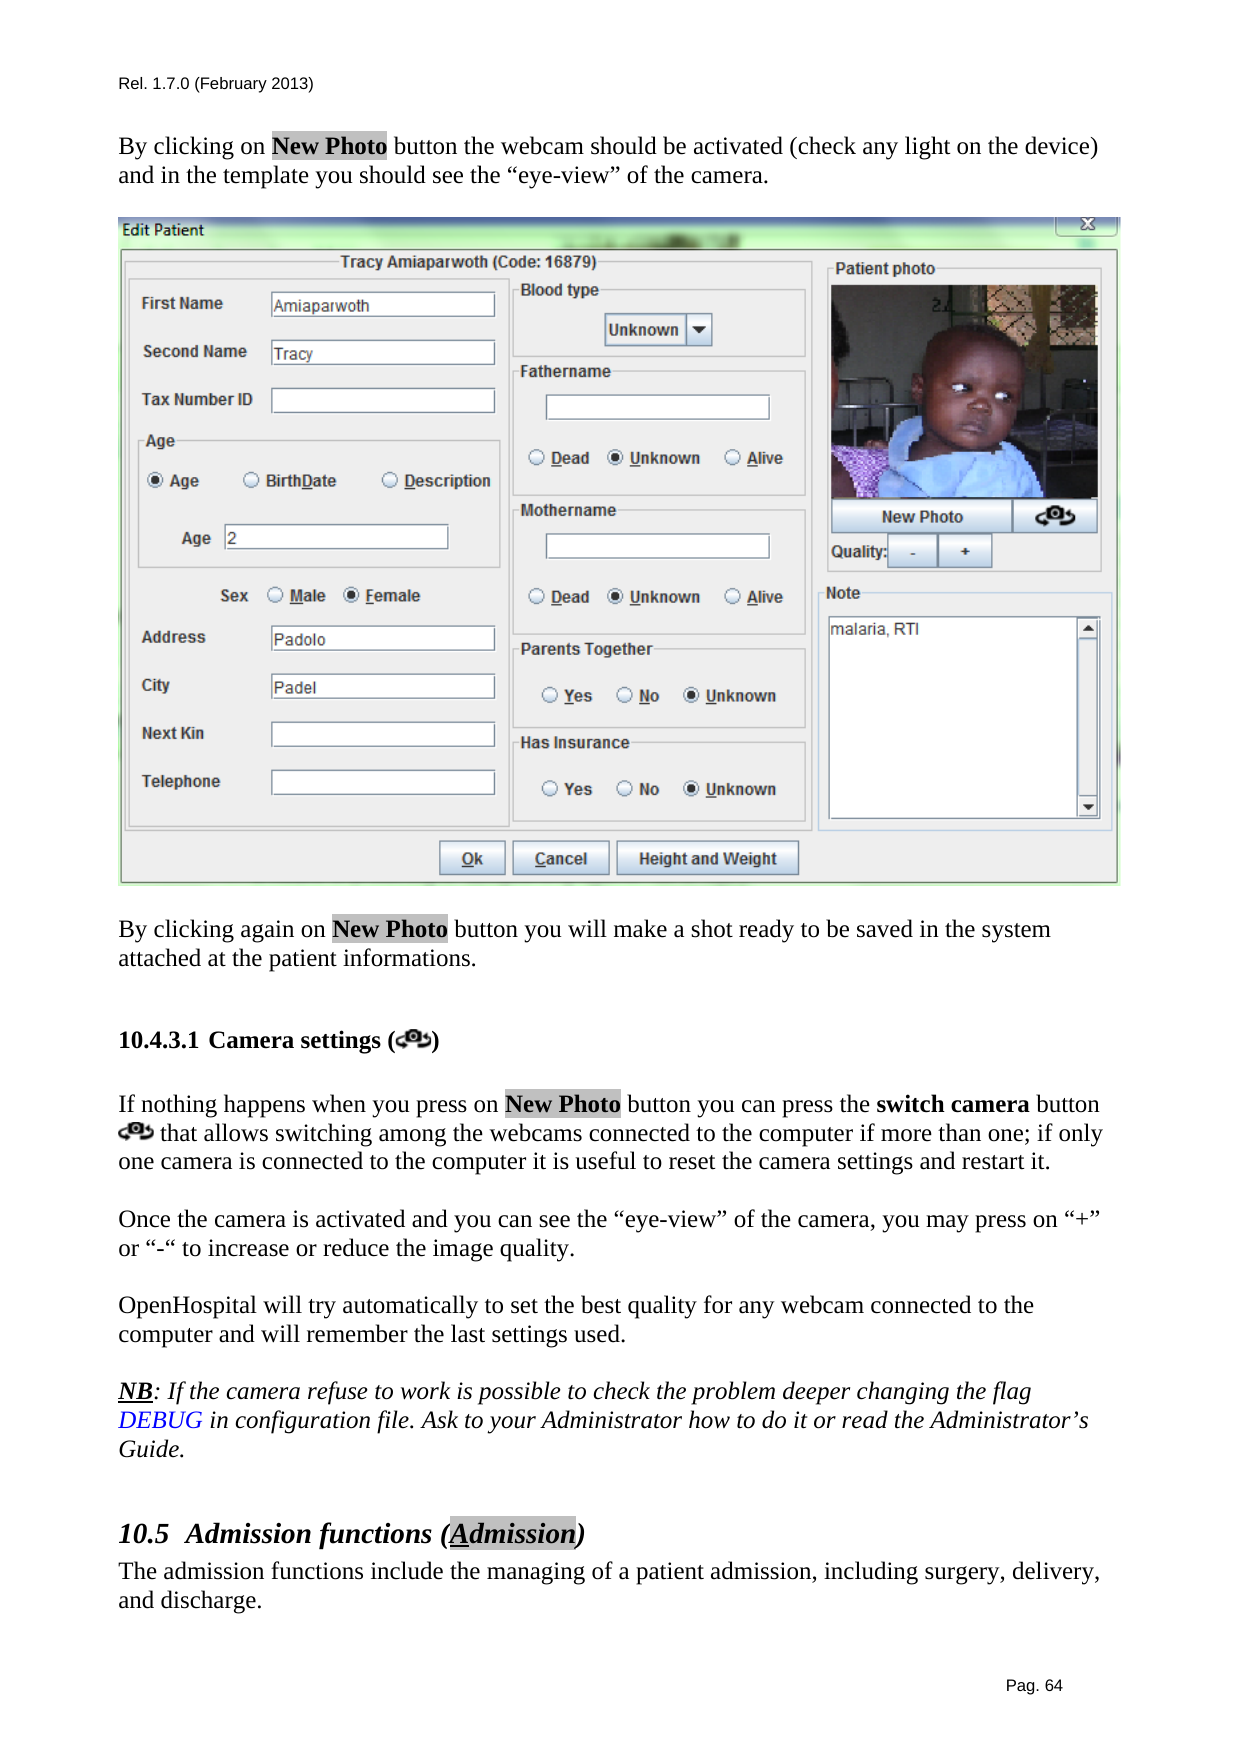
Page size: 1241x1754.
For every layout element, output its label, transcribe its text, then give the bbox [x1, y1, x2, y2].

subtitle Admission functions (Admission) [118, 1516, 450, 1550]
picture [395, 1029, 432, 1049]
picture [118, 1122, 154, 1141]
text If nothing happens when you press on New Photo button you can press the switch camera button that allows switching among the webcams connected to the computer if more than one; if only one camera is connected to the computer it is useful to reset the camera settings and restart it. [118, 1089, 1122, 1175]
subtitle Admission functions (Admission) [576, 1516, 1122, 1550]
text NB: If the camera refuse to work is possible to check the problem deeper changing the flag DEBUG in configuration file. Ask to your Administrator how to do it or read the Administrator’s Guide. [118, 1376, 1122, 1463]
text By clicking on New Photo button the webcam should be activated (check any light on the device) and in the template you should see the “eye-view” of the camera. [118, 131, 1122, 188]
text The admission functions include the managing of a patient admission, including surgery, delivery, and discharge. [118, 1556, 1122, 1614]
text By clicking again on New Photo button you will make a shot ready to be saved in the system attached at the patient informations. [118, 914, 1122, 971]
text Once the camera is activated and you can see the “eye-view” of the camera, you may press on “+” or “-“ to increase or reduce the image quality. [118, 1204, 1122, 1261]
text OpenHospital will try automatically to set the best quality for any webcam connected to the computer and will remember the last settings used. [118, 1290, 1122, 1348]
picture [118, 217, 1122, 886]
subtitle Camera settings () [118, 1025, 1122, 1054]
